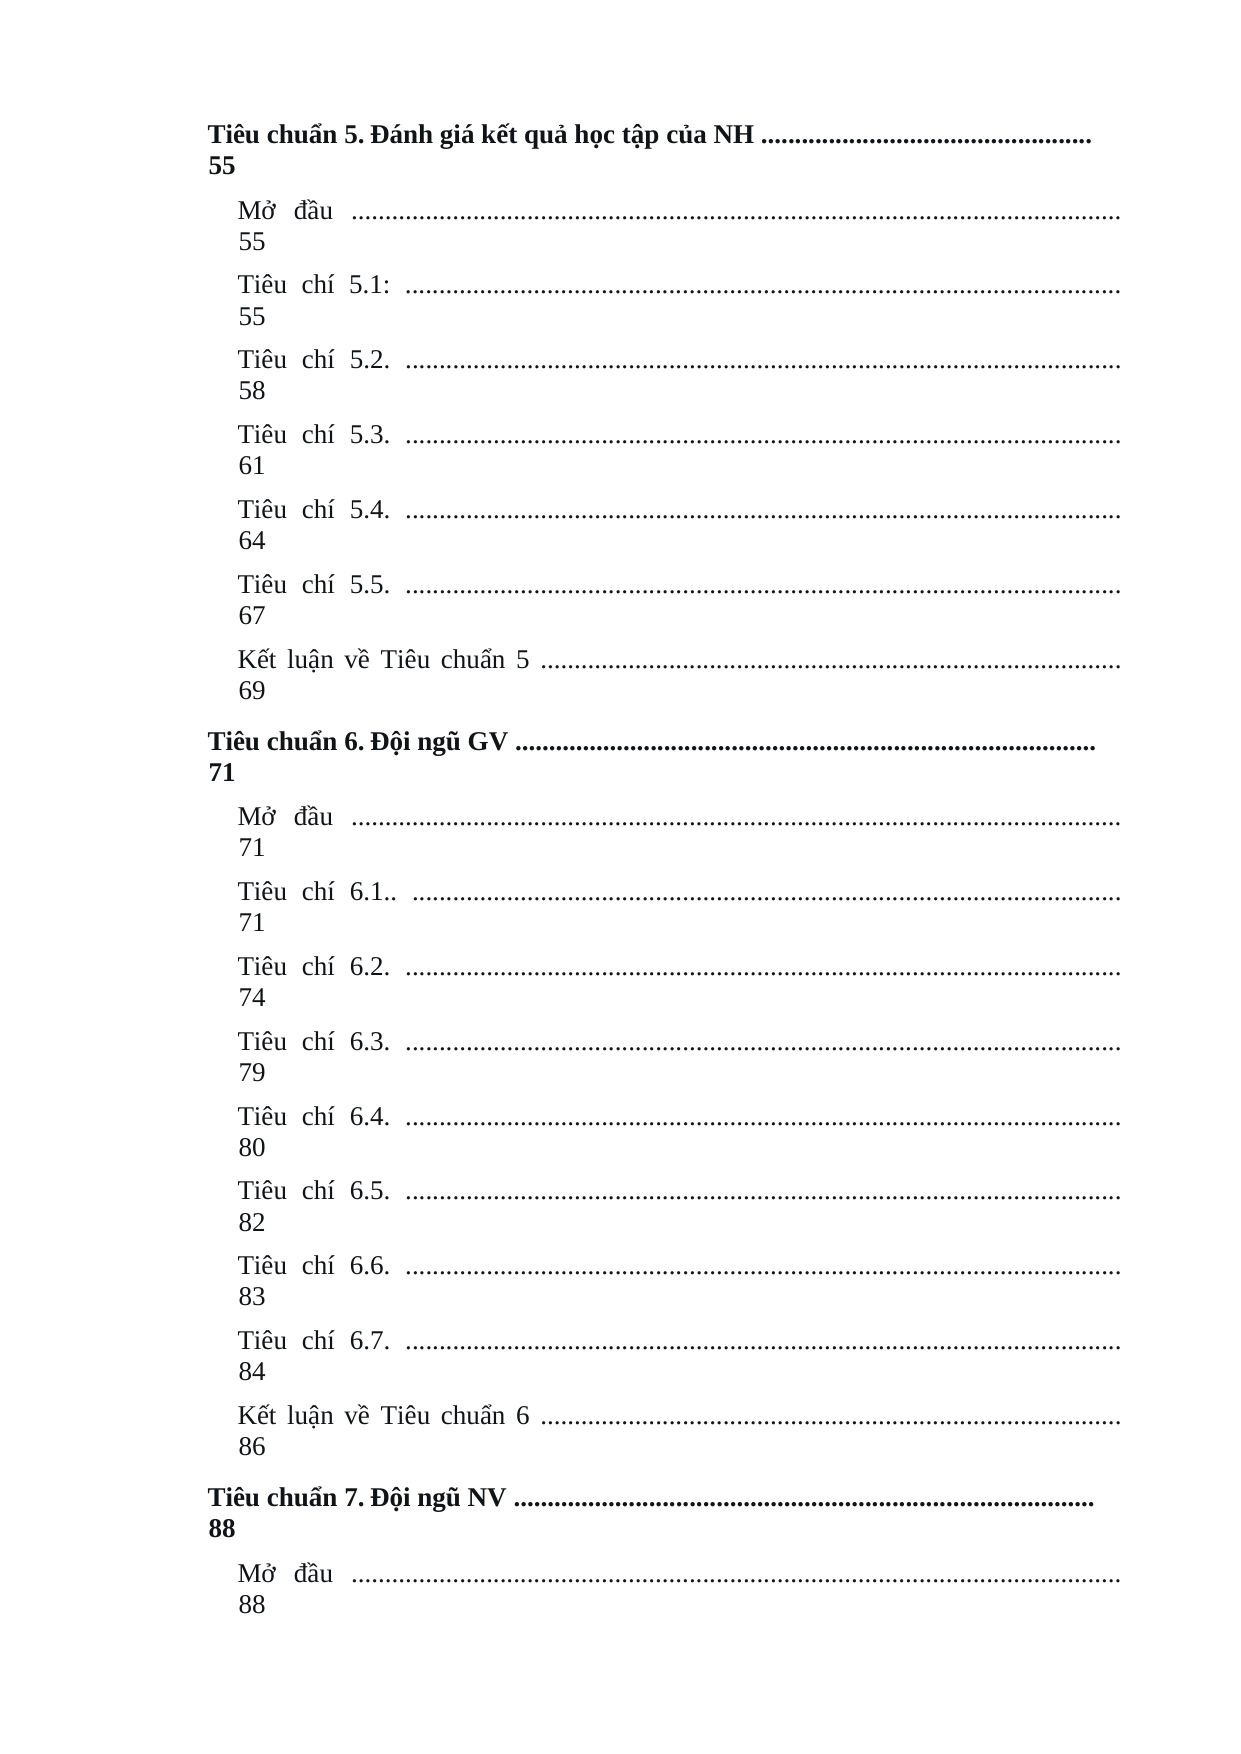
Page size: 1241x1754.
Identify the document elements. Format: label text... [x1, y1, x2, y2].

text Kết luận về Tiêu chuẩn 5 ...................................................................................... 69 [237, 643, 1123, 705]
text Mở đầu .................................................................................................................. 55 [237, 194, 1123, 256]
text Tiêu chí 6.2. .......................................................................................................... 74 [237, 950, 1123, 1012]
text Tiêu chí 6.6. .......................................................................................................... 83 [237, 1249, 1123, 1312]
text Tiêu chí 6.7. .......................................................................................................... 84 [237, 1324, 1123, 1386]
text Tiêu chuẩn 5. Đánh giá kết quả học tập của NH ................................................. 55 [207, 118, 1123, 180]
text Tiêu chuẩn 7. Đội ngũ NV ...................................................................................... 88 [207, 1481, 1123, 1543]
text Kết luận về Tiêu chuẩn 6 ...................................................................................... 86 [237, 1399, 1123, 1462]
text Tiêu chí 6.3. .......................................................................................................... 79 [237, 1025, 1123, 1087]
text Mở đầu .................................................................................................................. 71 [237, 800, 1123, 863]
text Tiêu chí 5.3. .......................................................................................................... 61 [237, 418, 1123, 480]
text Tiêu chí 5.2. .......................................................................................................... 58 [237, 343, 1123, 406]
text Mở đầu .................................................................................................................. 88 [237, 1557, 1123, 1619]
text Tiêu chí 6.4. .......................................................................................................... 80 [237, 1099, 1123, 1162]
text Tiêu chí 5.5. .......................................................................................................... 67 [237, 568, 1123, 630]
text Tiêu chí 5.1: .......................................................................................................... 55 [237, 268, 1123, 331]
text Tiêu chuẩn 6. Đội ngũ GV ...................................................................................... 71 [207, 725, 1123, 787]
text Tiêu chí 5.4. .......................................................................................................... 64 [237, 493, 1123, 555]
text Tiêu chí 6.1.. ......................................................................................................... 71 [237, 875, 1123, 938]
text Tiêu chí 6.5. .......................................................................................................... 82 [237, 1174, 1123, 1237]
